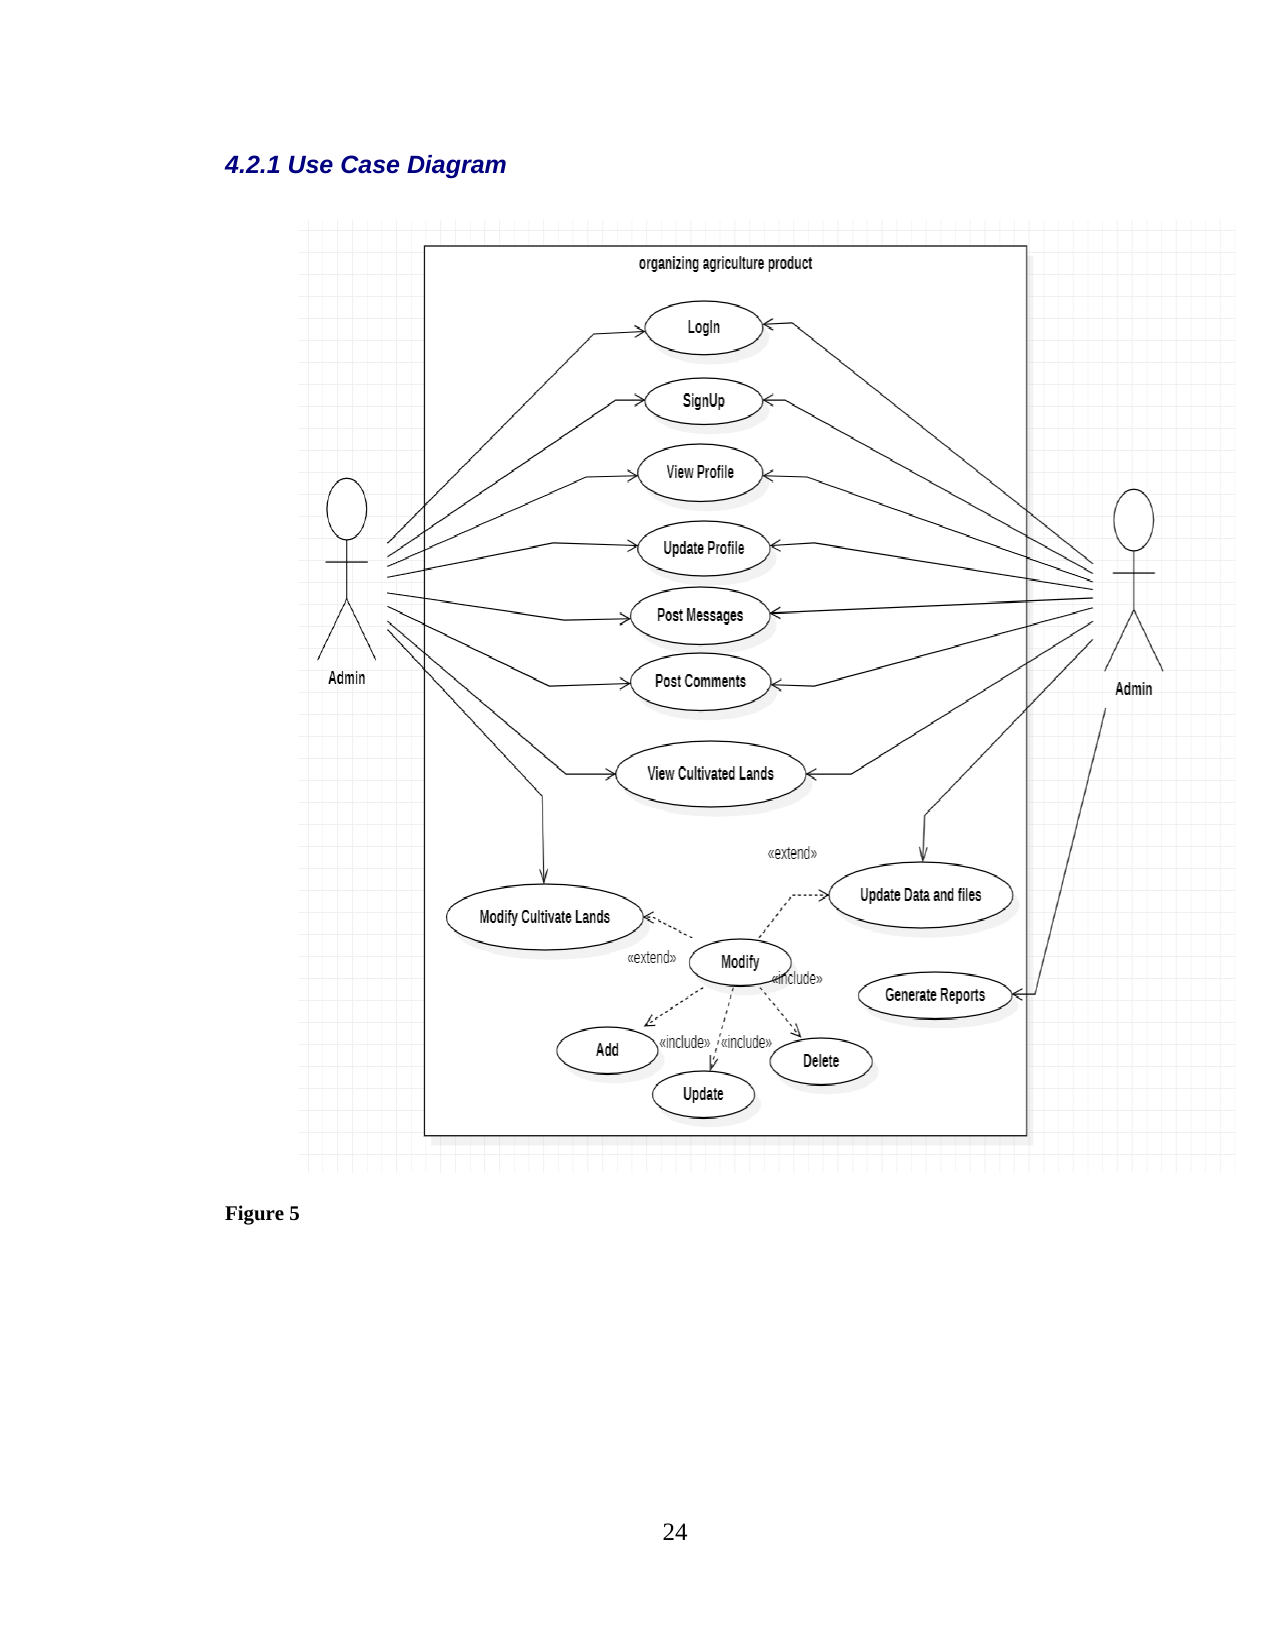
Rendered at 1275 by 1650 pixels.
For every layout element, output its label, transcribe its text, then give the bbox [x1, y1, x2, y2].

picture [298, 220, 1236, 1173]
text Figure 5 [225, 1201, 1125, 1225]
subtitle 4.2.1 Use Case Diagram [225, 150, 1125, 179]
